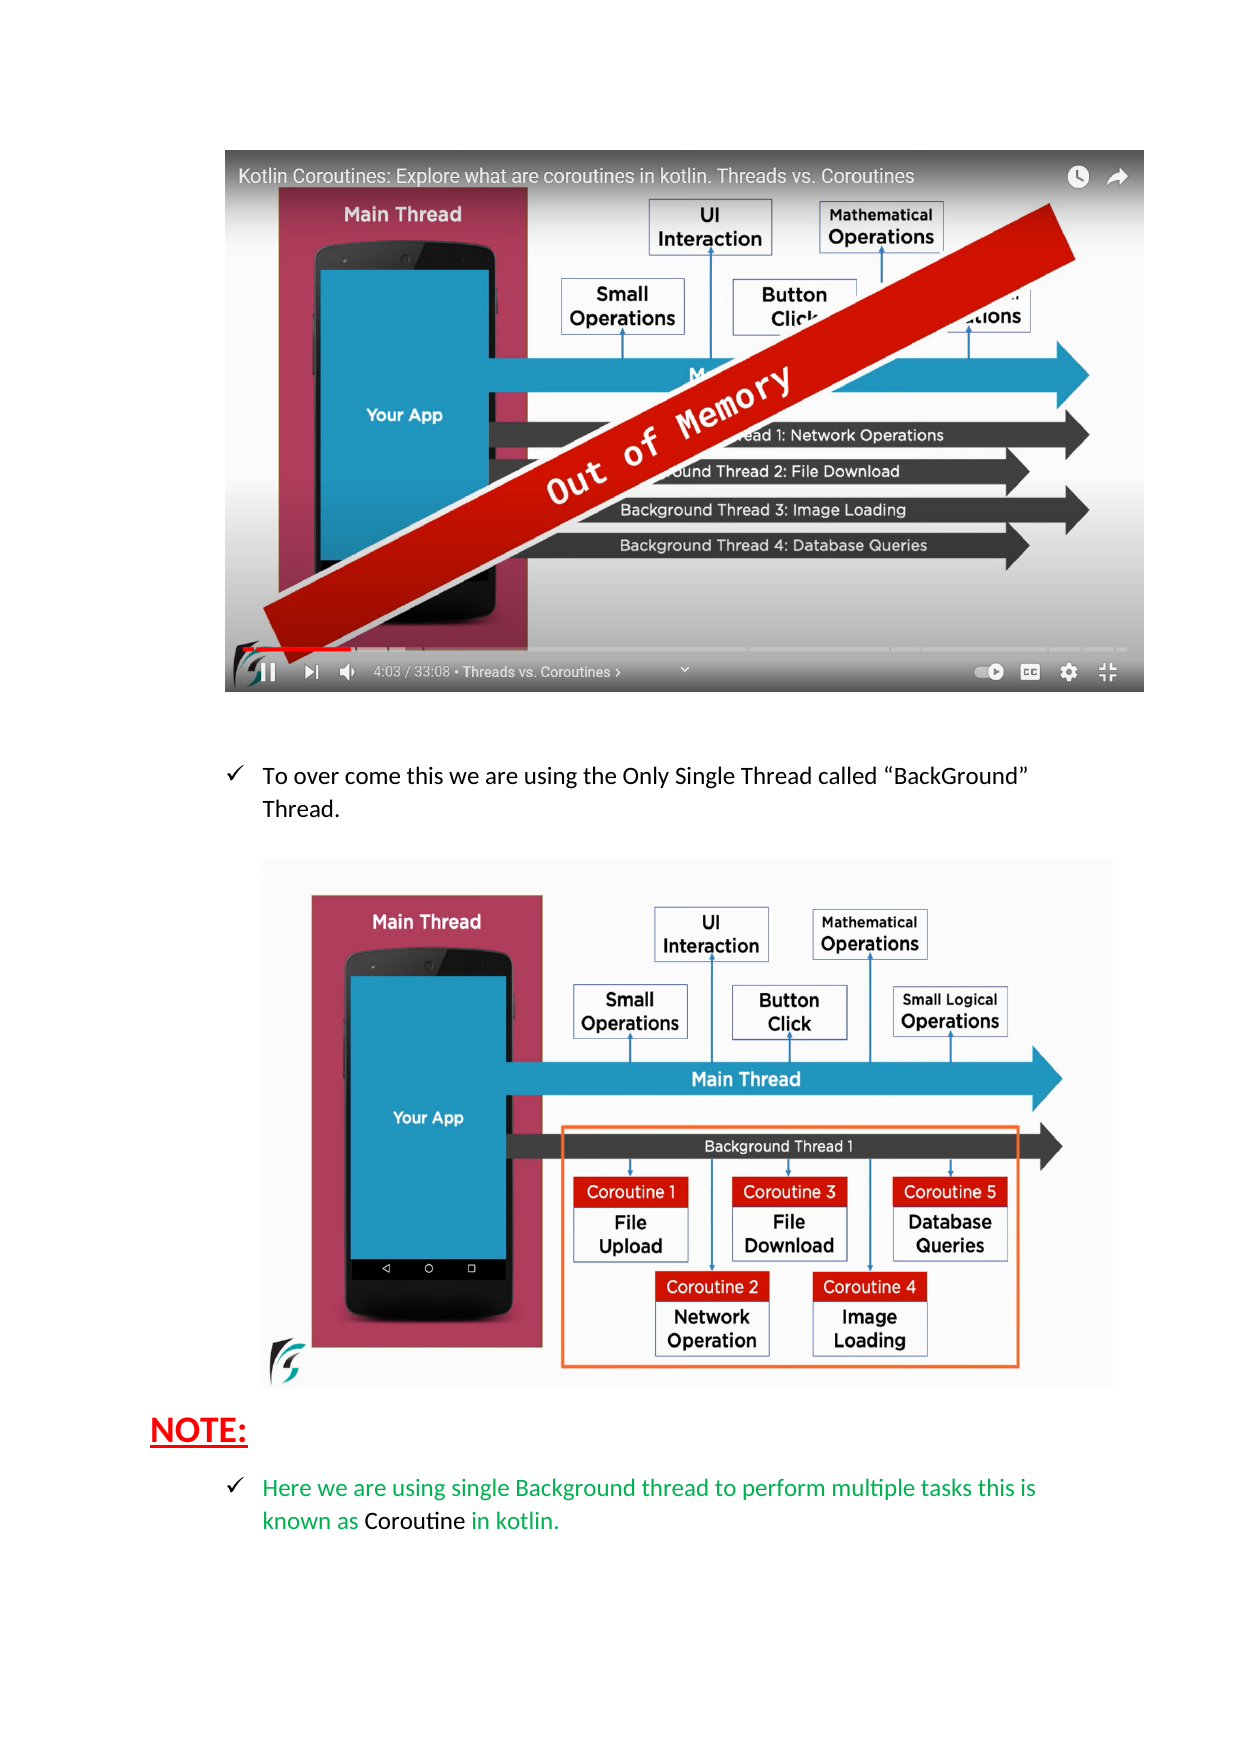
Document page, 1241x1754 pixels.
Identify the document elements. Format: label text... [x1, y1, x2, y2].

picture [225, 150, 1144, 692]
text NOTE: [150, 1406, 1090, 1452]
list To over come this we are using the Only Single Thread called “BackGround” Thread. [225, 760, 1090, 823]
list Here we are using single Background thread to perform multiple tasks this is known as Coroutine in kotlin. [225, 1472, 1090, 1536]
picture [262, 858, 1113, 1388]
